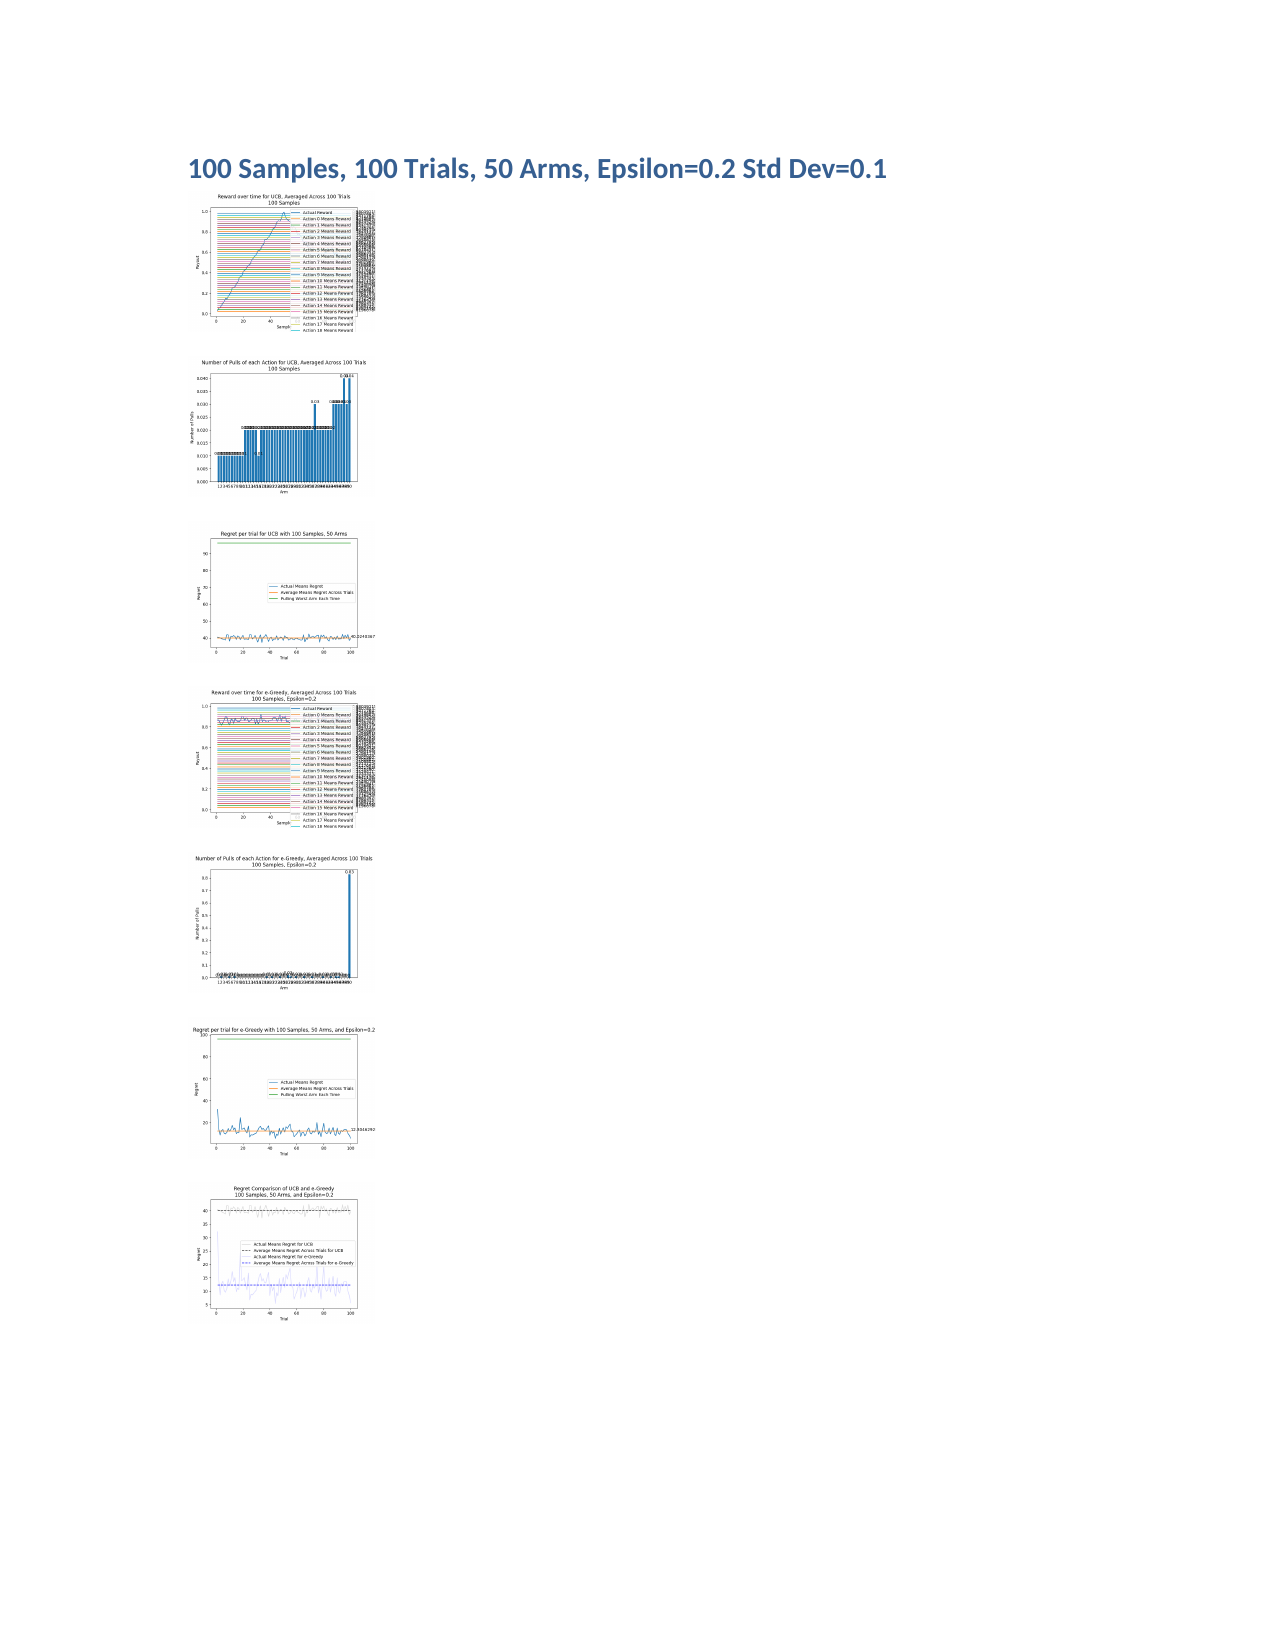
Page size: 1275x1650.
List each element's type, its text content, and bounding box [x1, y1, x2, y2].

picture [187, 852, 375, 993]
picture [187, 1182, 375, 1324]
picture [187, 191, 375, 332]
picture [187, 521, 375, 663]
picture [187, 1017, 375, 1159]
picture [187, 356, 375, 497]
picture [187, 686, 375, 828]
subtitle 100 Samples, 100 Trials, 50 Arms, Epsilon=0.2 Std Dev=0.1 [187, 150, 1087, 186]
